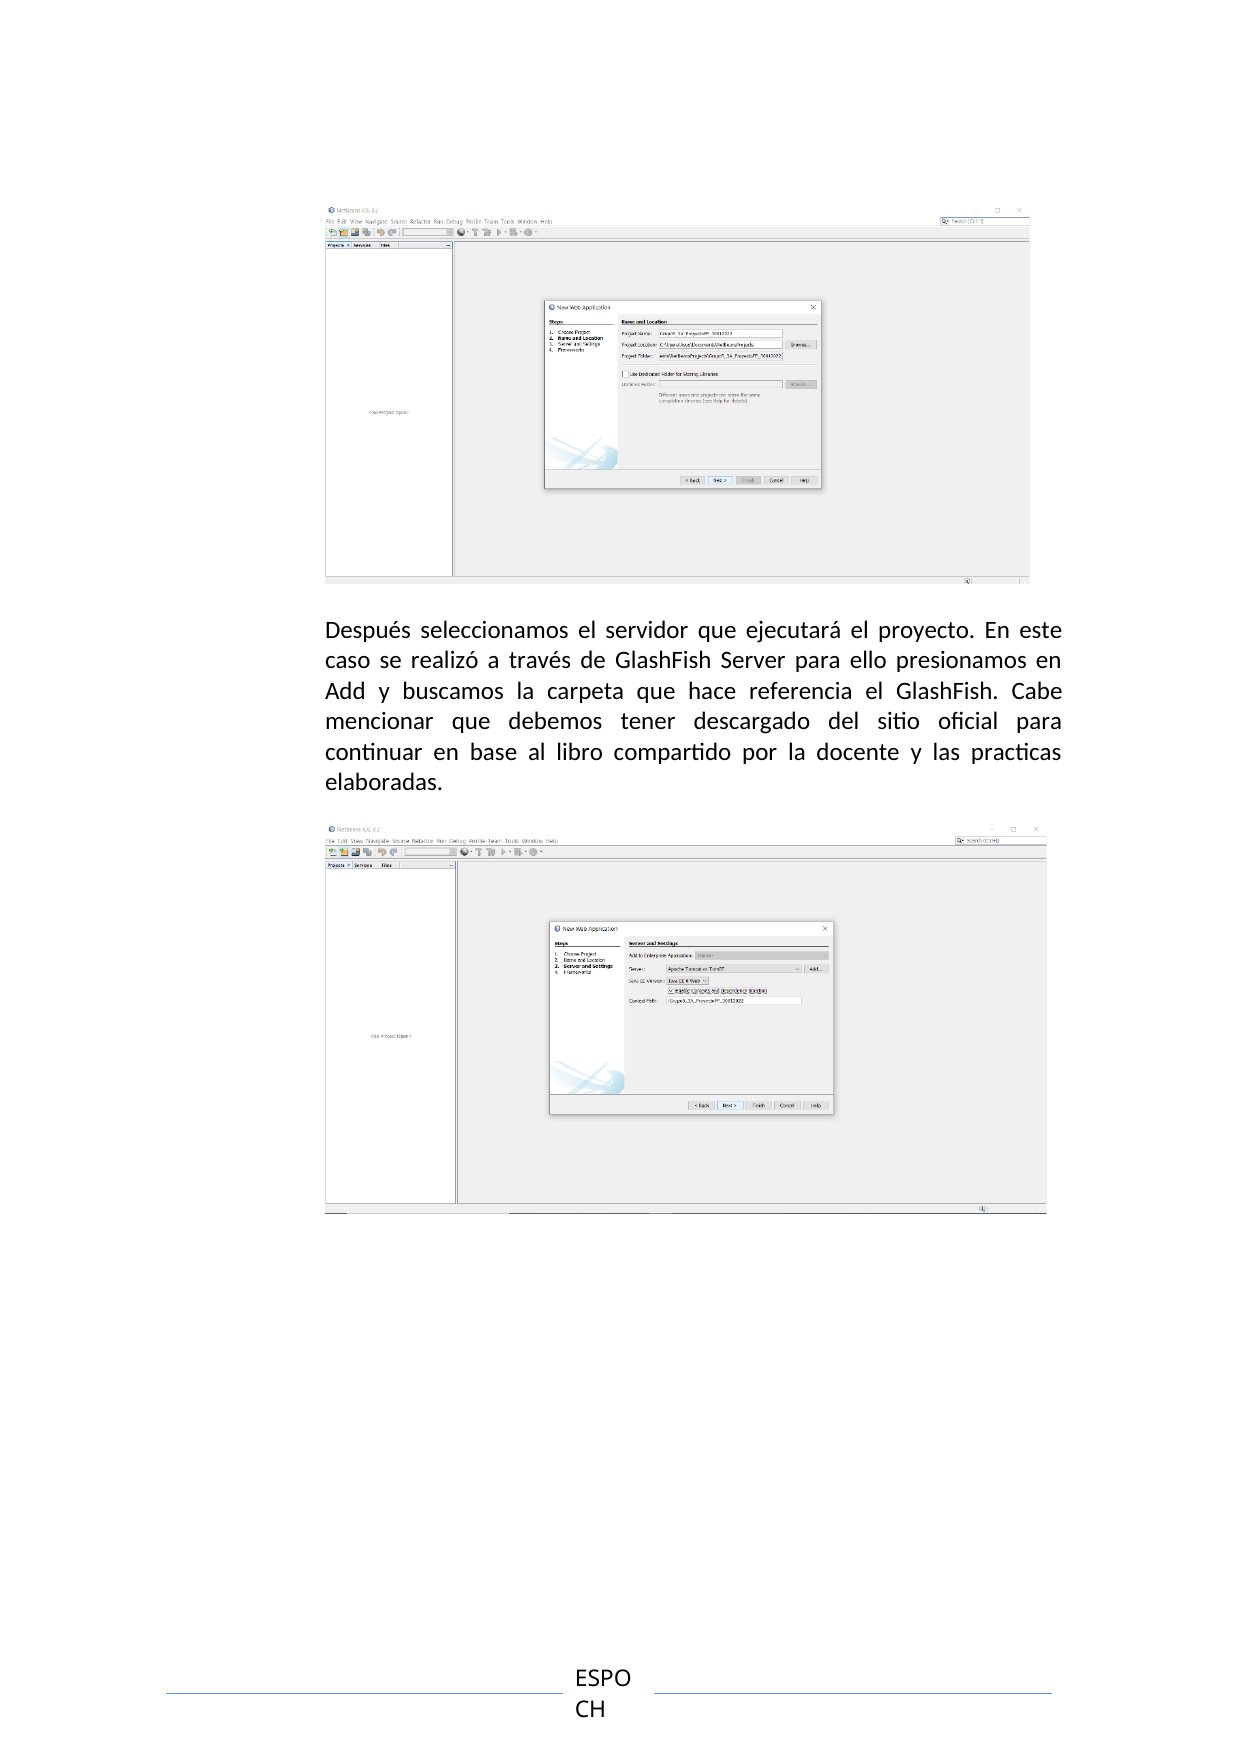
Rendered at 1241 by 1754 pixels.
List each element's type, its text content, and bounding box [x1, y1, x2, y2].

picture [324, 206, 1030, 584]
text Después seleccionamos el servidor que ejecutará el proyecto. En este caso se realizó a través de GlashFish Server para ello presionamos en Add y buscamos la carpeta que hace referencia el GlashFish. Cabe mencionar que debemos tener descargado del sitio oficial para continuar en base al libro compartido por la docente y las practicas elaboradas. [325, 614, 1063, 797]
picture [324, 825, 1047, 1214]
